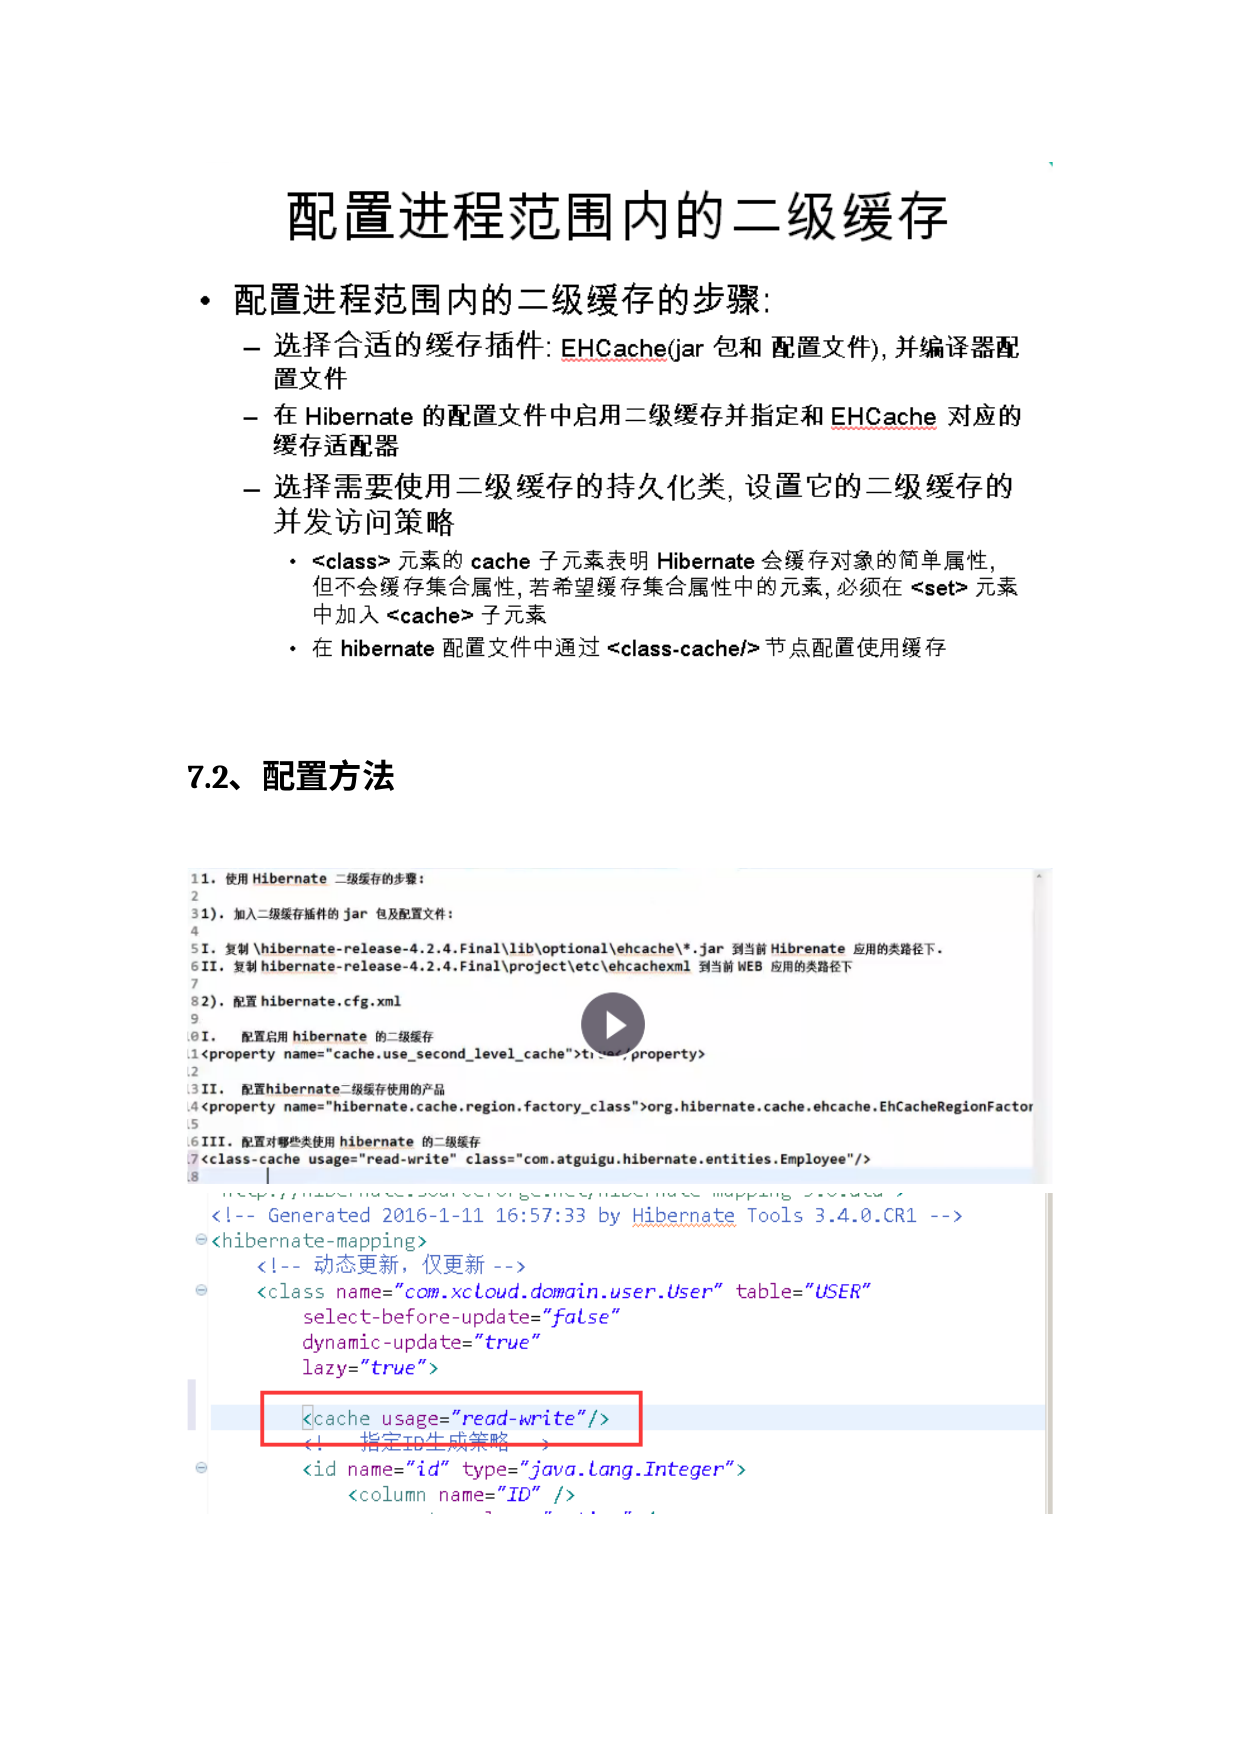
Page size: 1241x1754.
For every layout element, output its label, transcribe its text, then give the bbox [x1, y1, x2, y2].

picture [187, 162, 1053, 684]
subtitle 7.2、配置方法 [187, 742, 1053, 807]
picture [187, 1193, 1053, 1514]
picture [187, 868, 1053, 1184]
